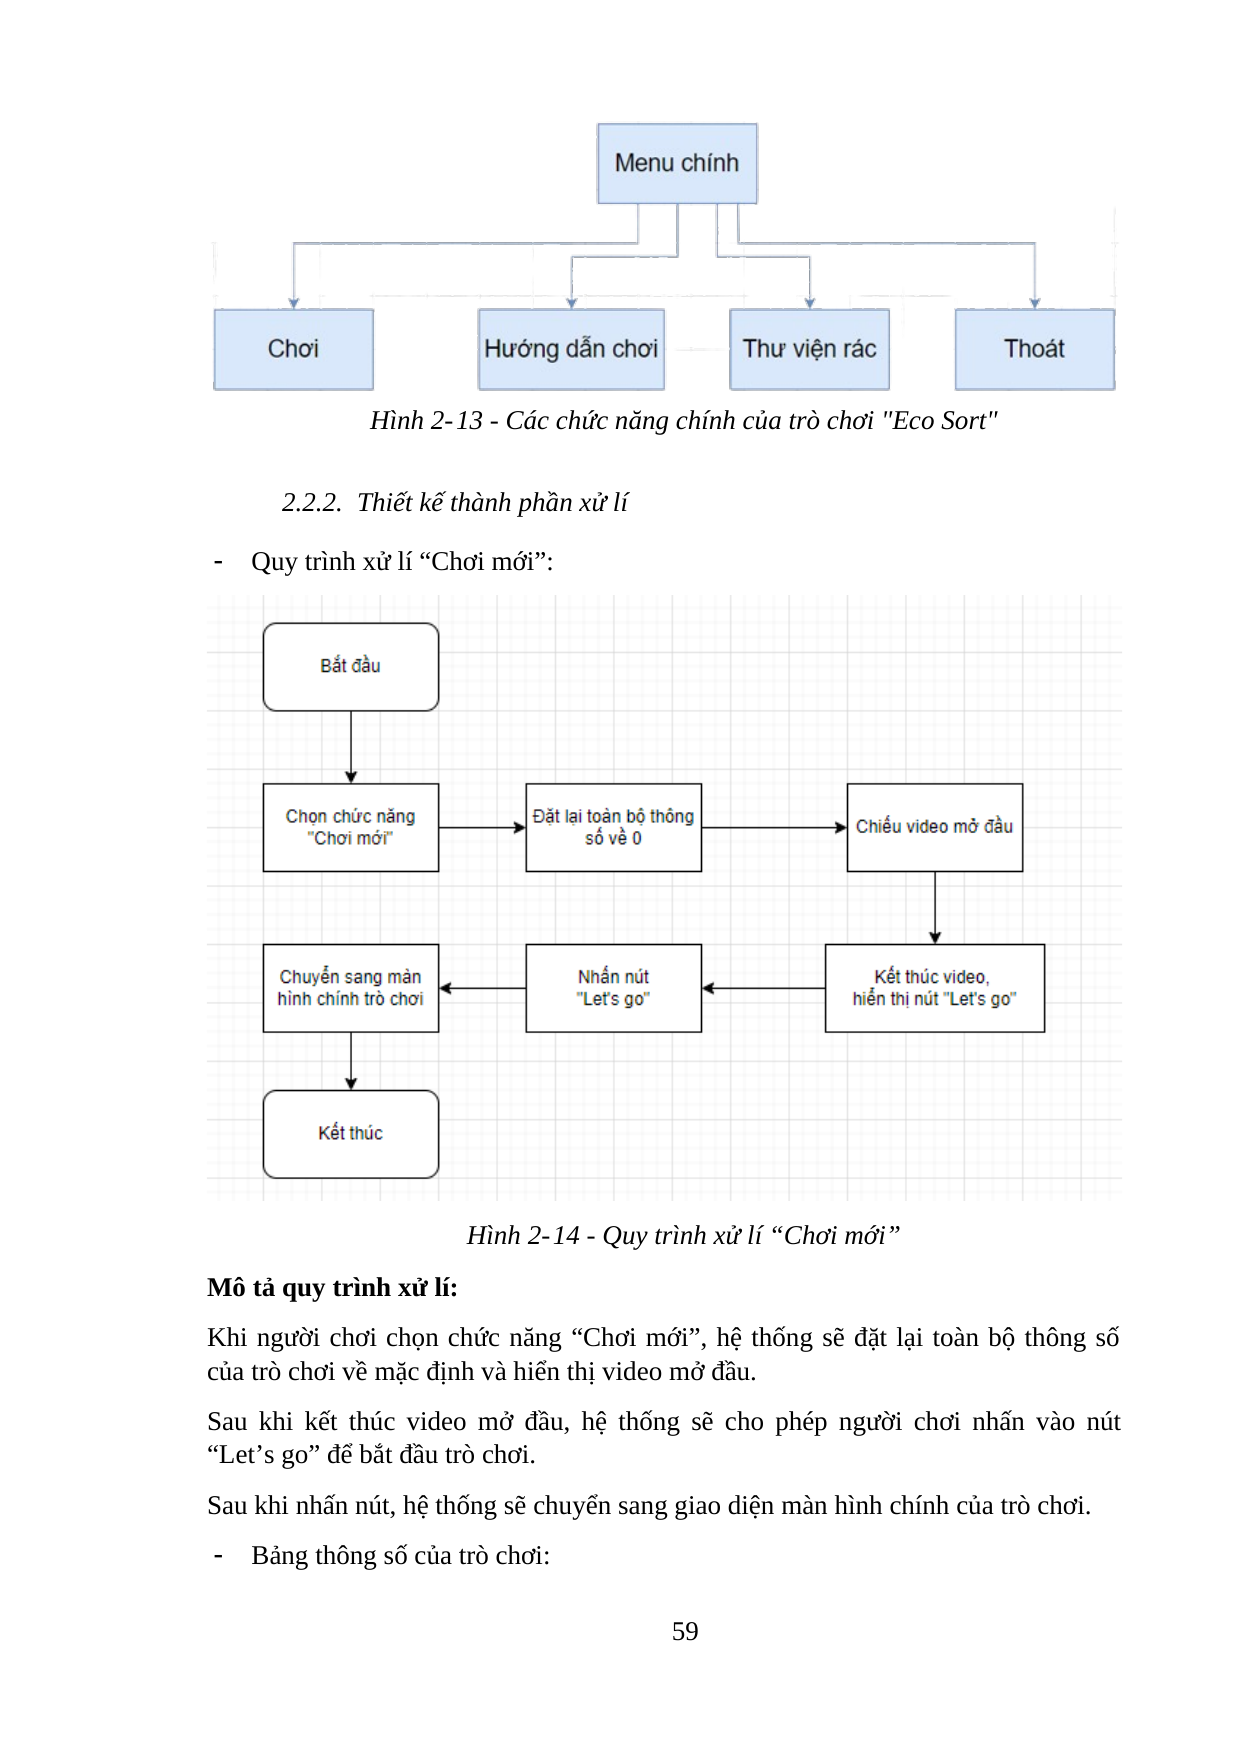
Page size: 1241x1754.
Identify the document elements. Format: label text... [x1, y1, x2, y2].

picture [206, 118, 1123, 396]
text Sau khi kết thúc video mở đầu, hệ thống sẽ cho phép người chơi nhấn vào nút “Let’s go” để bắt đầu trò chơi. [207, 1405, 1122, 1470]
subtitle Thiết kế thành phần xử lí [282, 486, 1122, 517]
list Quy trình xử lí “Chơi mới”: [214, 545, 1122, 576]
list Bảng thông số của trò chơi: [214, 1539, 1122, 1570]
text Sau khi nhấn nút, hệ thống sẽ chuyển sang giao diện màn hình chính của trò chơi. [207, 1489, 1122, 1520]
text Mô tả quy trình xử lí: [207, 1271, 1122, 1302]
text Khi người chơi chọn chức năng “Chơi mới”, hệ thống sẽ đặt lại toàn bộ thông số của trò chơi về mặc định và hiển thị video mở đầu. [207, 1321, 1122, 1386]
picture [206, 595, 1123, 1201]
